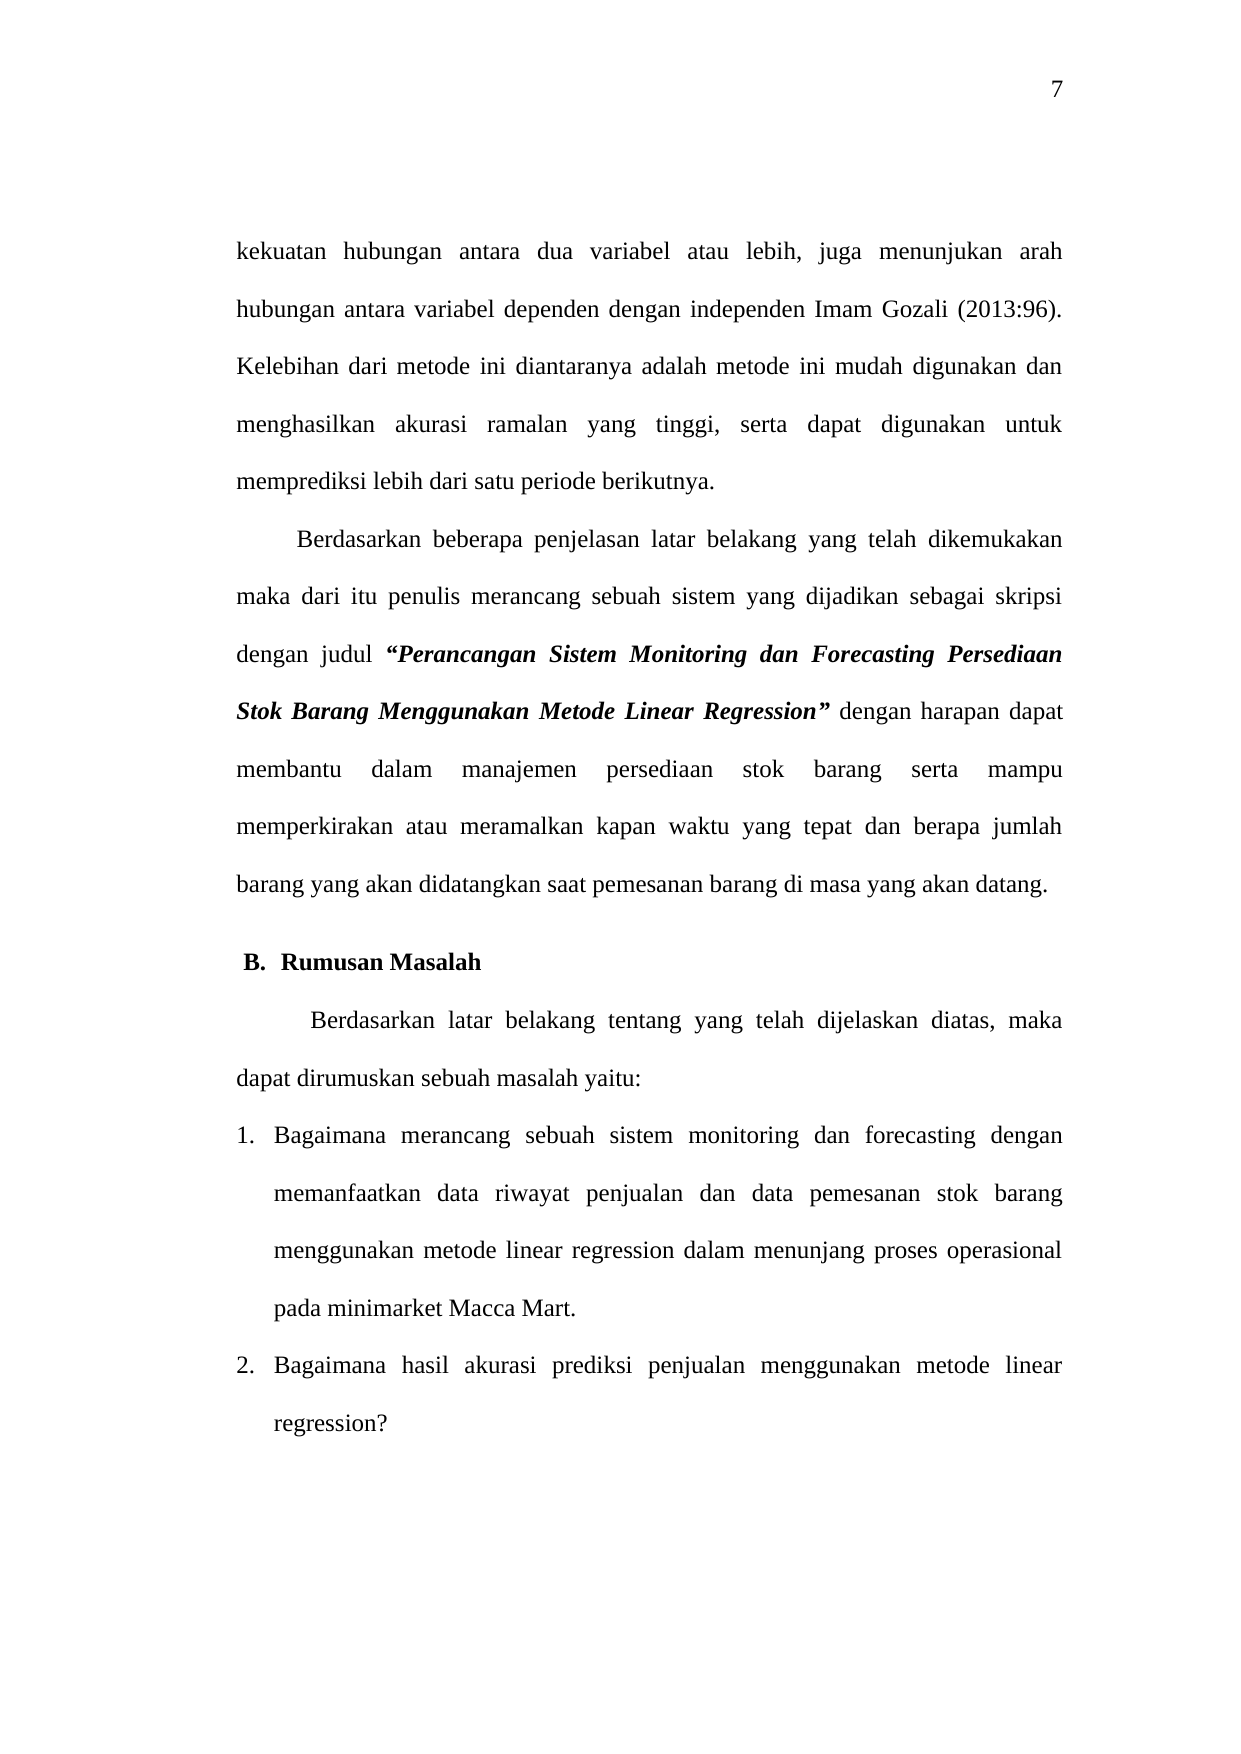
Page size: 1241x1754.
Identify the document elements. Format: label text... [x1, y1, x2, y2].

text 1. Bagaimana merancang sebuah sistem monitoring dan forecasting dengan memanfaatkan data riwayat penjualan dan data pemesanan stok barang menggunakan metode linear regression dalam menunjang proses operasional pada minimarket Macca Mart. [236, 1120, 1063, 1322]
text Berdasarkan latar belakang tentang yang telah dijelaskan diatas, maka dapat dirumuskan sebuah masalah yaitu: [236, 1005, 1063, 1092]
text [236, 236, 1063, 495]
text Berdasarkan beberapa penjelasan latar belakang yang telah dikemukakan maka dari itu penulis merancang sebuah sistem yang dijadikan sebagai skripsi dengan judul “Perancangan Sistem Monitoring dan Forecasting Persediaan Stok Barang Menggunakan Metode Linear Regression” dengan harapan dapat membantu dalam manajemen persediaan stok barang serta mampu memperkirakan atau meramalkan kapan waktu yang tepat dan berapa jumlah barang yang akan didatangkan saat pemesanan barang di masa yang akan datang. [236, 524, 1063, 897]
subtitle Rumusan Masalah [243, 930, 1063, 980]
text 2. Bagaimana hasil akurasi prediksi penjualan menggunakan metode linear regression? [236, 1350, 1063, 1437]
